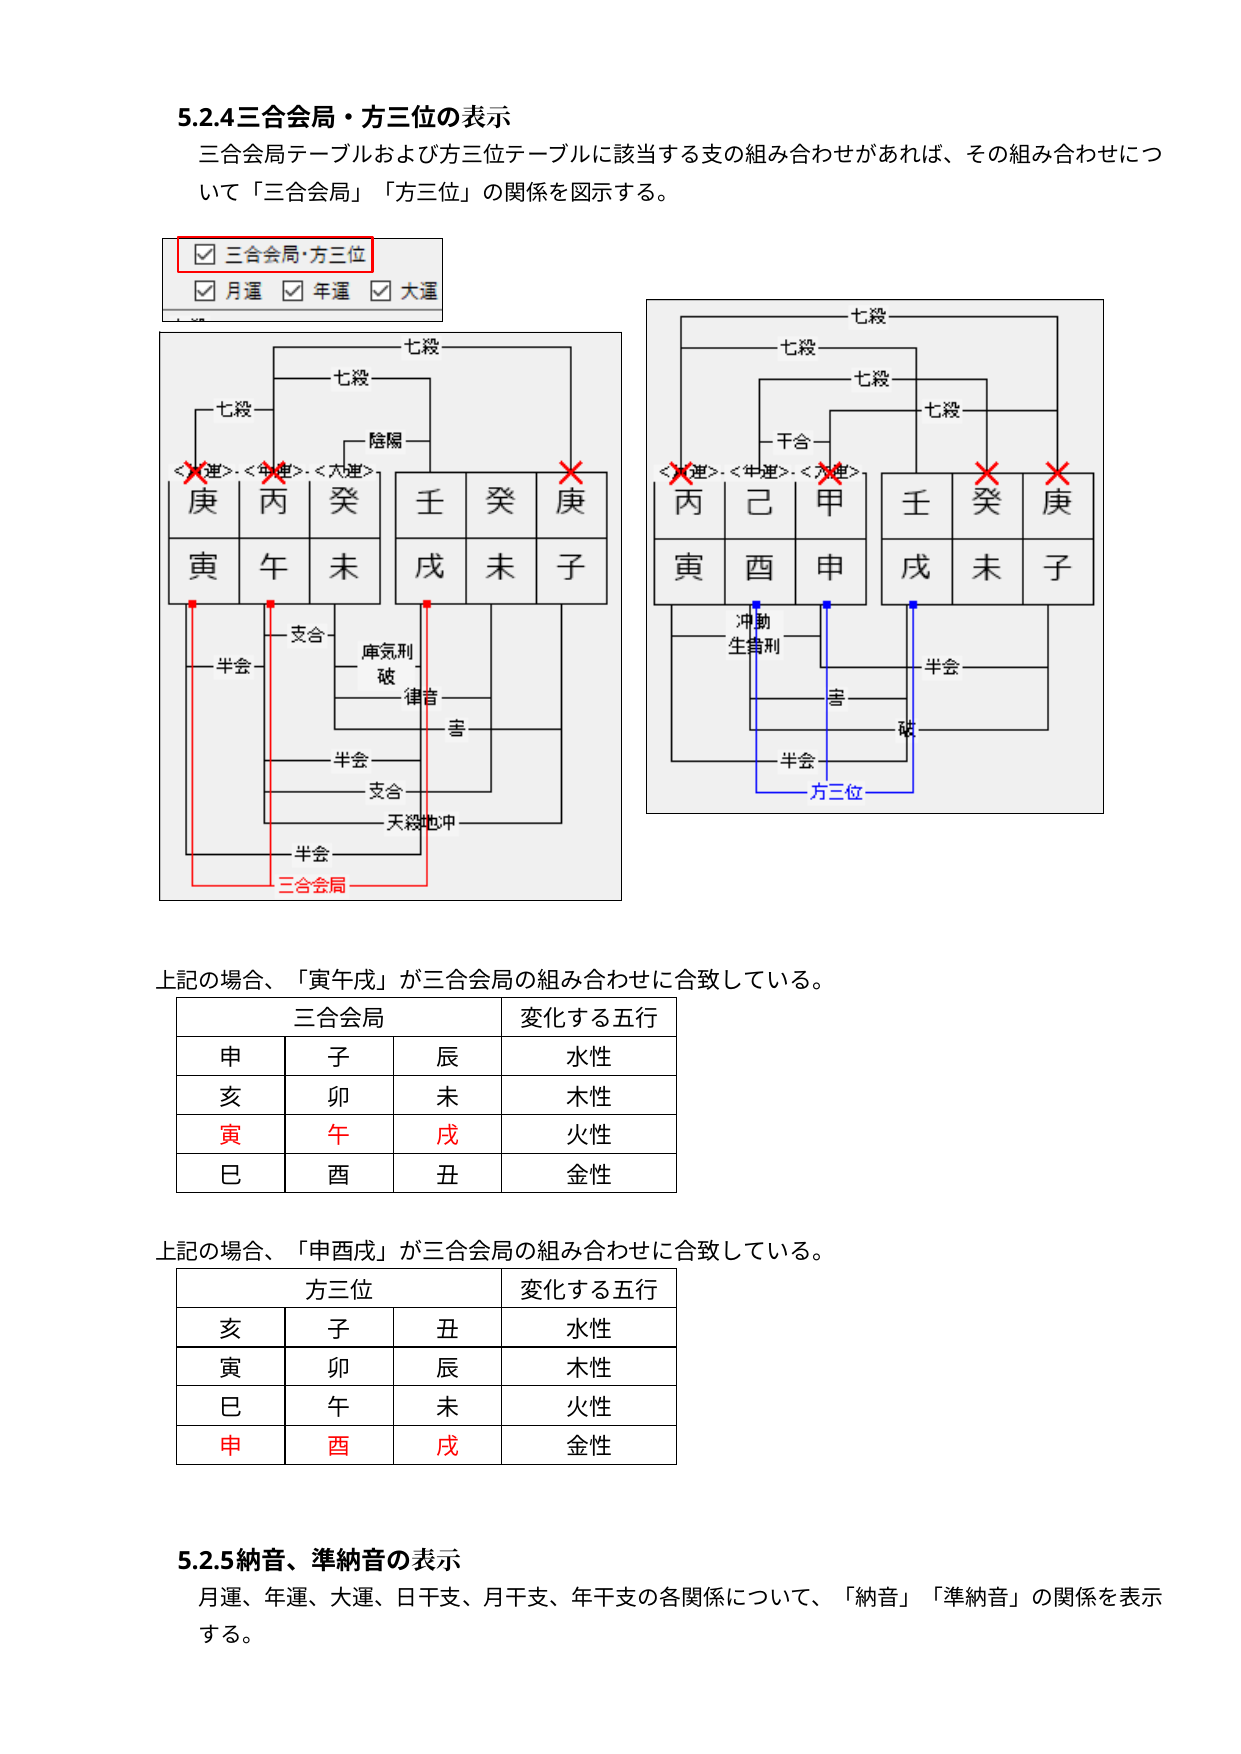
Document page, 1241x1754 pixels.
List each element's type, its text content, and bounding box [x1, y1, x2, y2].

table_header 方三位 [177, 1269, 501, 1307]
table_cell 巳 [177, 1154, 284, 1192]
table_cell 木性 [502, 1076, 676, 1114]
table_header 変化する五行 [502, 998, 676, 1036]
table_cell 卯 [286, 1076, 393, 1114]
table_cell 酉 [286, 1154, 393, 1192]
table_cell 火性 [502, 1115, 676, 1153]
table_cell 水性 [502, 1308, 676, 1346]
table_cell 未 [394, 1076, 501, 1114]
table_cell 酉 [286, 1426, 393, 1463]
table_cell 丑 [394, 1308, 501, 1346]
table_cell 戌 [394, 1115, 501, 1153]
table_cell 申 [177, 1426, 284, 1463]
table_header 変化する五行 [502, 1269, 676, 1307]
table_header 三合会局 [177, 998, 501, 1036]
picture [179, 239, 371, 271]
table_cell 金性 [502, 1426, 676, 1463]
table_cell 火性 [502, 1386, 676, 1424]
list 三合会局・方三位の表示 [177, 97, 1145, 134]
table_cell 子 [286, 1037, 393, 1075]
picture [160, 333, 621, 900]
table_cell 水性 [502, 1037, 676, 1075]
table_cell 戌 [394, 1426, 501, 1463]
table_cell 寅 [177, 1115, 284, 1153]
text 上記の場合、「寅午戌」が三合会局の組み合わせに合致している。 [133, 959, 1167, 997]
table_cell 木性 [502, 1348, 676, 1385]
table_cell 亥 [177, 1308, 284, 1346]
table_cell 申 [177, 1037, 284, 1075]
text 月運、年運、大運、日干支、月干支、年干支の各関係について、「納音」「準納音」の関係を表示する。 [198, 1577, 1167, 1652]
picture [647, 300, 1103, 813]
table_cell 寅 [177, 1348, 284, 1385]
table_cell 辰 [394, 1037, 501, 1075]
table_cell 午 [286, 1386, 393, 1424]
table_cell 亥 [177, 1076, 284, 1114]
table_cell 卯 [286, 1348, 393, 1385]
text 三合会局テーブルおよび方三位テーブルに該当する支の組み合わせがあれば、その組み合わせについて「三合会局」「方三位」の関係を図示する。 [198, 134, 1167, 209]
picture [163, 239, 442, 321]
list 納音、準納音の表示 [177, 1539, 1145, 1577]
table_cell 午 [286, 1115, 393, 1153]
table_cell 丑 [394, 1154, 501, 1192]
table_cell 辰 [394, 1348, 501, 1385]
table_cell 未 [394, 1386, 501, 1424]
table_cell 金性 [502, 1154, 676, 1192]
table_cell 巳 [177, 1386, 284, 1424]
text 上記の場合、「申酉戌」が三合会局の組み合わせに合致している。 [133, 1231, 1167, 1268]
table_cell 子 [286, 1308, 393, 1346]
